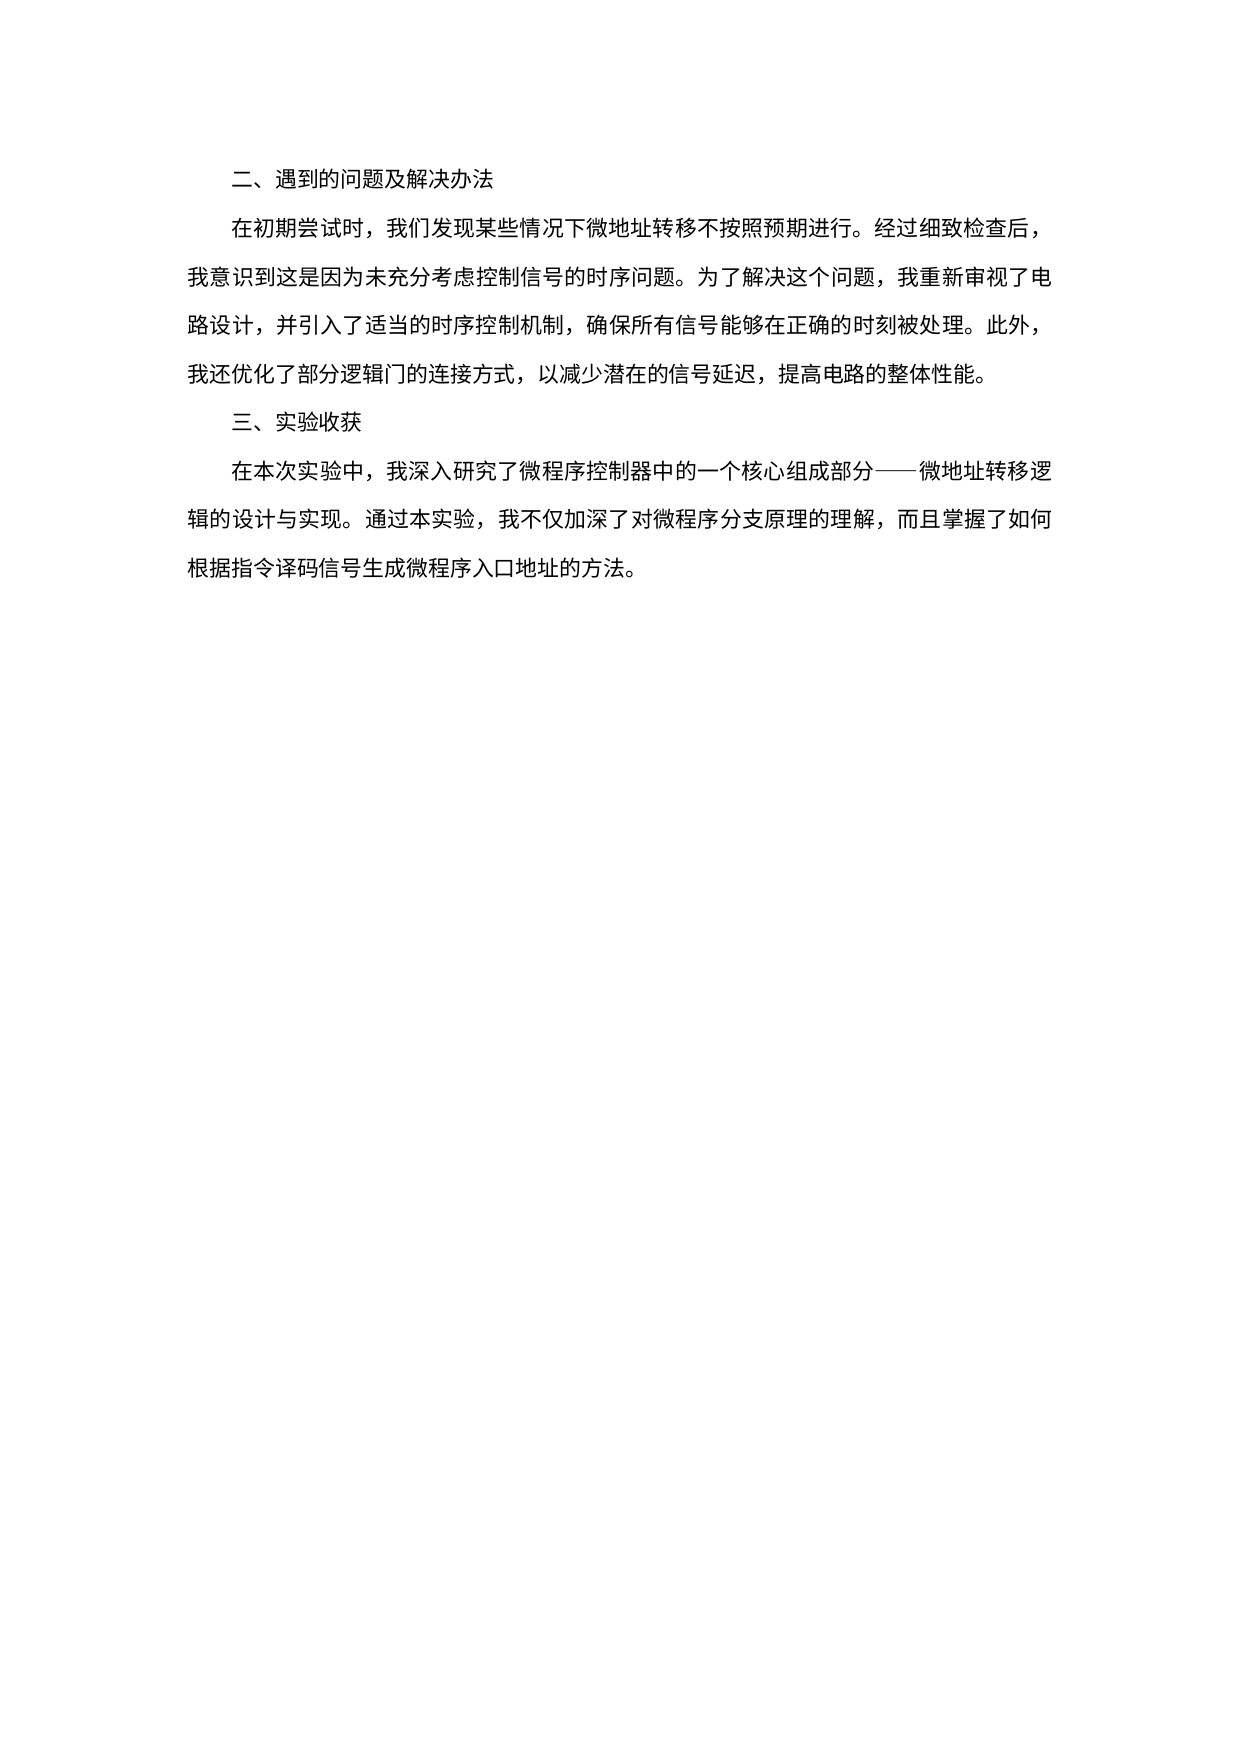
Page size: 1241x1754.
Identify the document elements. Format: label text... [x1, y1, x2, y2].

list 在本次实验中，我深入研究了微程序控制器中的一个核心组成部分——微地址转移逻辑的设计与实现。通过本实验，我不仅加深了对微程序分支原理的理解，而且掌握了如何根据指令译码信号生成微程序入口地址的方法。 [187, 453, 1053, 583]
list 二、遇到的问题及解决办法 [187, 162, 1053, 194]
list 实验收获 [187, 405, 1053, 437]
list 在初期尝试时，我们发现某些情况下微地址转移不按照预期进行。经过细致检查后，我意识到这是因为未充分考虑控制信号的时序问题。为了解决这个问题，我重新审视了电路设计，并引入了适当的时序控制机制，确保所有信号能够在正确的时刻被处理。此外，我还优化了部分逻辑门的连接方式，以减少潜在的信号延迟，提高电路的整体性能。 [187, 210, 1053, 389]
